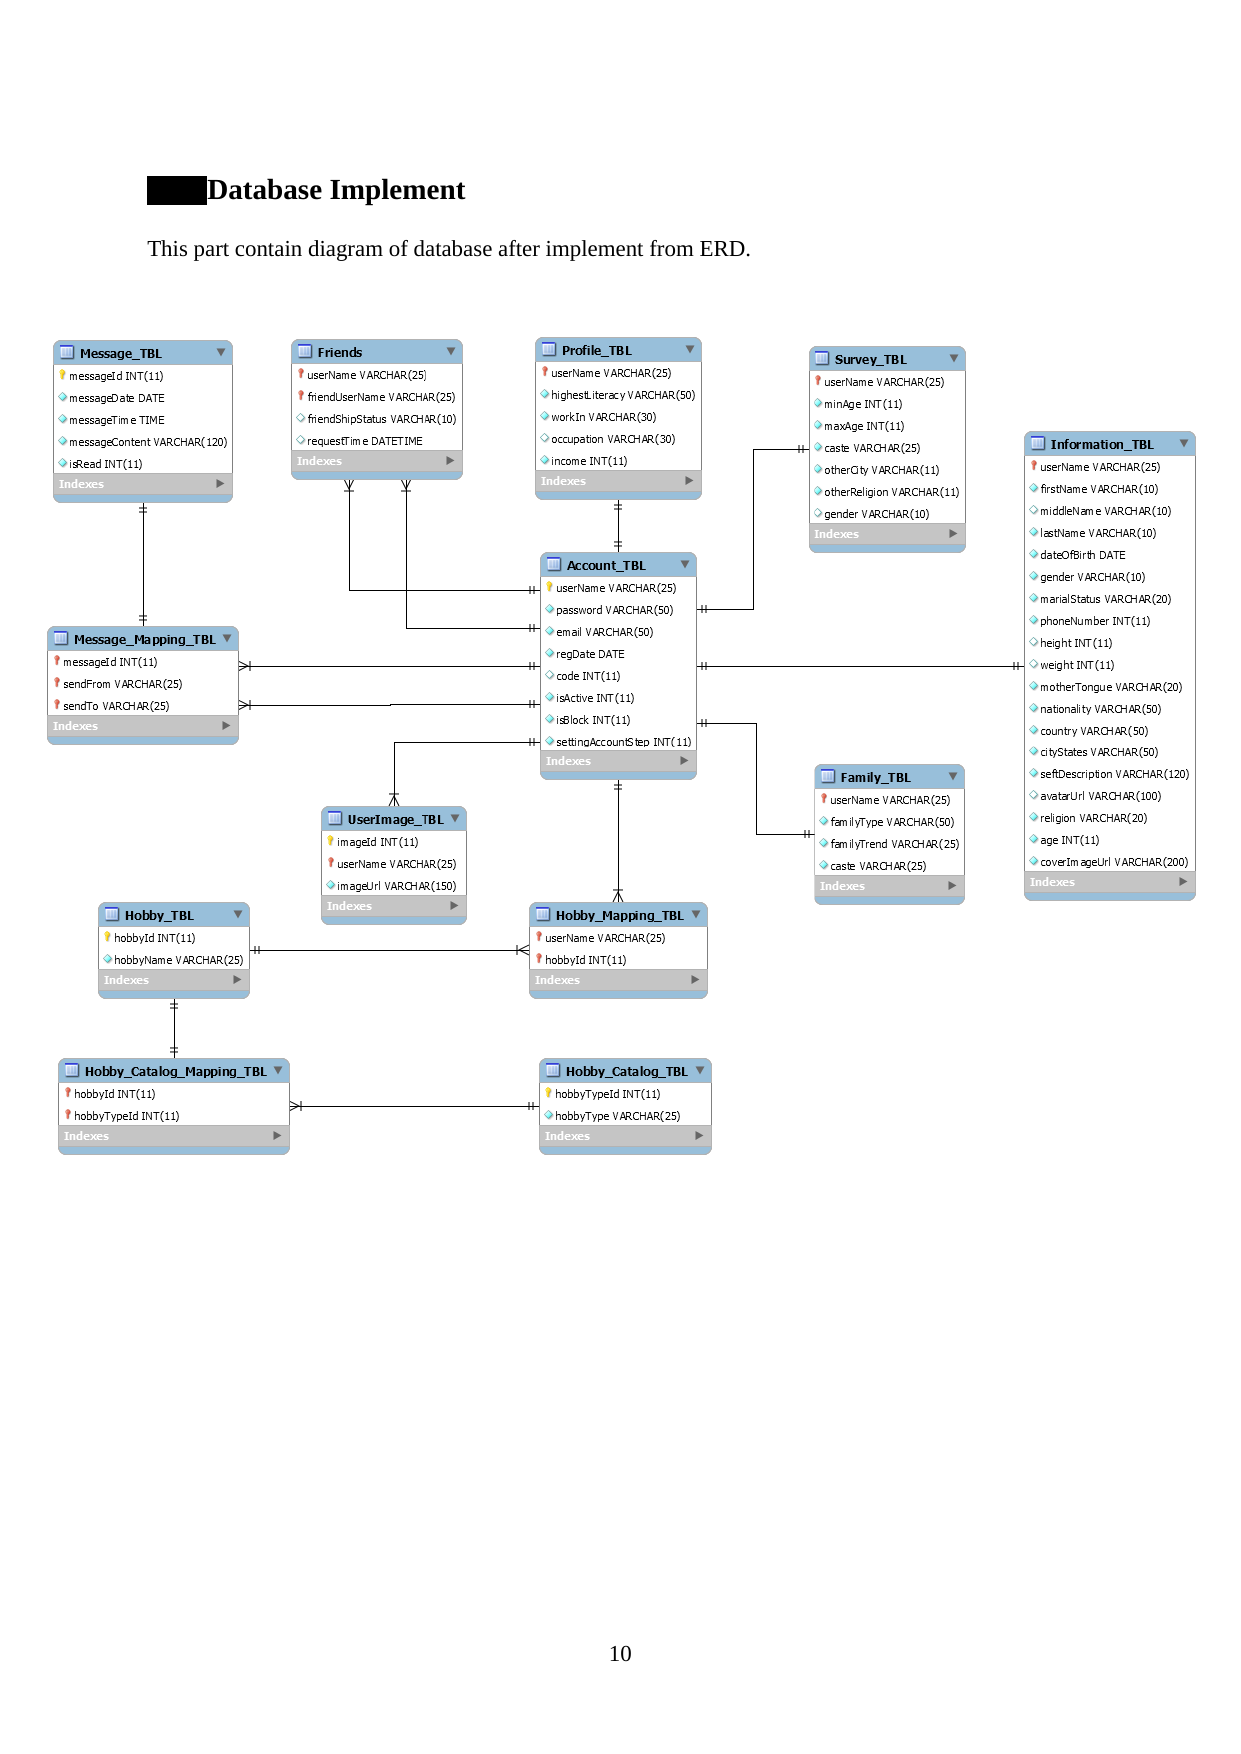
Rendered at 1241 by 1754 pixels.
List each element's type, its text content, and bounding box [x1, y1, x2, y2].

subtitle Database Implement [147, 172, 1093, 206]
text This part contain diagram of database after implement from ERD. [147, 235, 1093, 261]
picture [37, 329, 1203, 1165]
